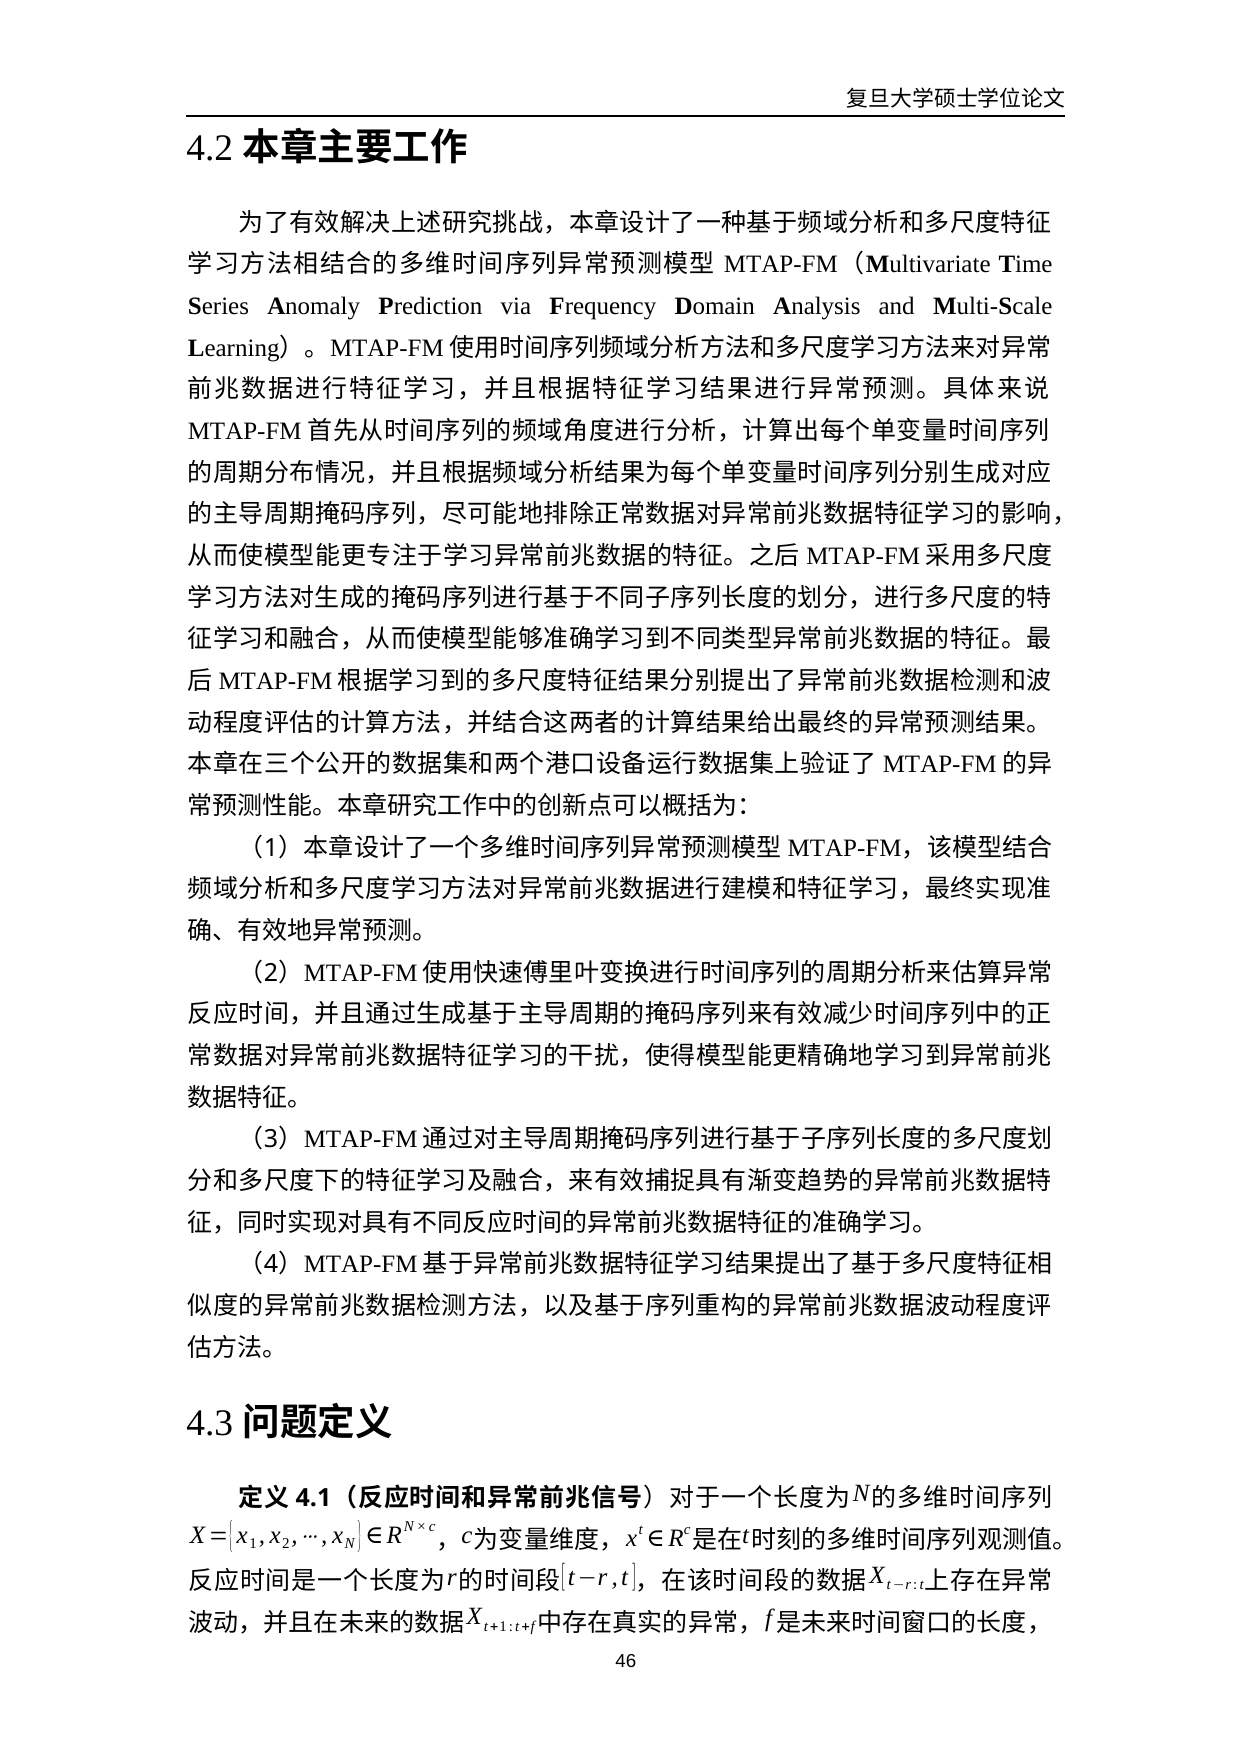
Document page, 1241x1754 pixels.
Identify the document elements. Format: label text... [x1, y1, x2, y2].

subtitle 问题定义 [186, 1392, 1065, 1446]
subtitle 本章主要工作 [186, 117, 1065, 171]
text （2）MTAP-FM使用快速傅里叶变换进行时间序列的周期分析来估算异常反应时间，并且通过生成基于主导周期的掩码序列来有效减少时间序列中的正常数据对异常前兆数据特征学习的干扰，使得模型能更精确地学习到异常前兆数据特征。 [188, 948, 1053, 1114]
text （3）MTAP-FM通过对主导周期掩码序列进行基于子序列长度的多尺度划分和多尺度下的特征学习及融合，来有效捕捉具有渐变趋势的异常前兆数据特征，同时实现对具有不同反应时间的异常前兆数据特征的准确学习。 [188, 1114, 1053, 1239]
text 为了有效解决上述研究挑战，本章设计了一种基于频域分析和多尺度特征学习方法相结合的多维时间序列异常预测模型MTAP-FM（Multivariate Time Series Anomaly Prediction via Frequency Domain Analysis and Multi-Scale Learning）。MTAP-FM使用时间序列频域分析方法和多尺度学习方法来对异常前兆数据进行特征学习，并且根据特征学习结果进行异常预测。具体来说，MTAP-FM首先从时间序列的频域角度进行分析，计算出每个单变量时间序列的周期分布情况，并且根据频域分析结果为每个单变量时间序列分别生成对应的主导周期掩码序列，尽可能地排除正常数据对异常前兆数据特征学习的影响，从而使模型能更专注于学习异常前兆数据的特征。之后MTAP-FM采用多尺度学习方法对生成的掩码序列进行基于不同子序列长度的划分，进行多尺度的特征学习和融合，从而使模型能够准确学习到不同类型异常前兆数据的特征。最后MTAP-FM根据学习到的多尺度特征结果分别提出了异常前兆数据检测和波动程度评估的计算方法，并结合这两者的计算结果给出最终的异常预测结果。本章在三个公开的数据集和两个港口设备运行数据集上验证了MTAP-FM的异常预测性能。本章研究工作中的创新点可以概括为： [188, 198, 1053, 823]
text （4）MTAP-FM基于异常前兆数据特征学习结果提出了基于多尺度特征相似度的异常前兆数据检测方法，以及基于序列重构的异常前兆数据波动程度评估方法。 [188, 1239, 1053, 1364]
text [188, 1473, 1053, 1640]
text （1）本章设计了一个多维时间序列异常预测模型MTAP-FM，该模型结合频域分析和多尺度学习方法对异常前兆数据进行建模和特征学习，最终实现准确、有效地异常预测。 [188, 823, 1053, 948]
